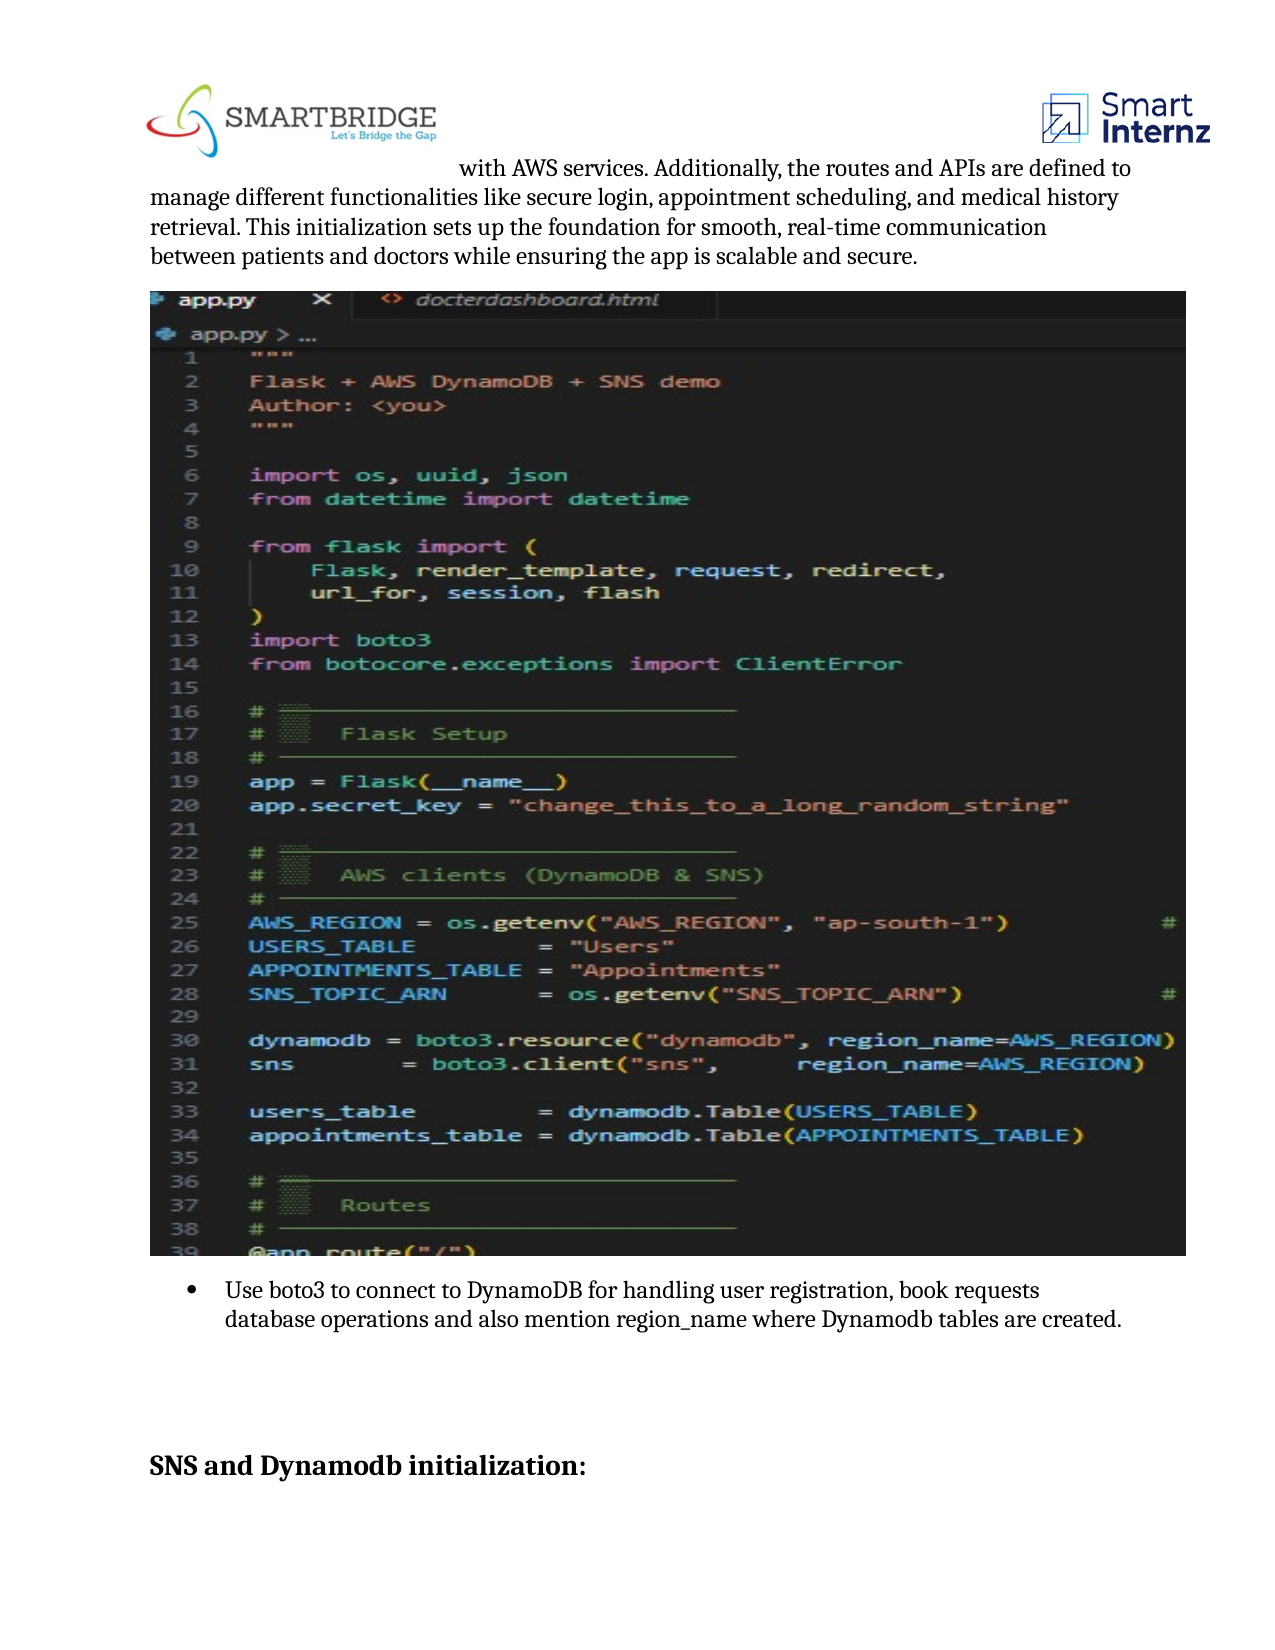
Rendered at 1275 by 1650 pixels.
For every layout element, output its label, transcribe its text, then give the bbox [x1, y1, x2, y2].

list Use boto3 to connect to DynamoDB for handling user registration, book requests database operations and also mention region_name where Dynamodb tables are created. [187, 1276, 1134, 1334]
picture [1037, 92, 1214, 143]
picture [150, 291, 1186, 1256]
picture [143, 78, 441, 163]
text SNS and Dynamodb initialization: [150, 1449, 1248, 1482]
